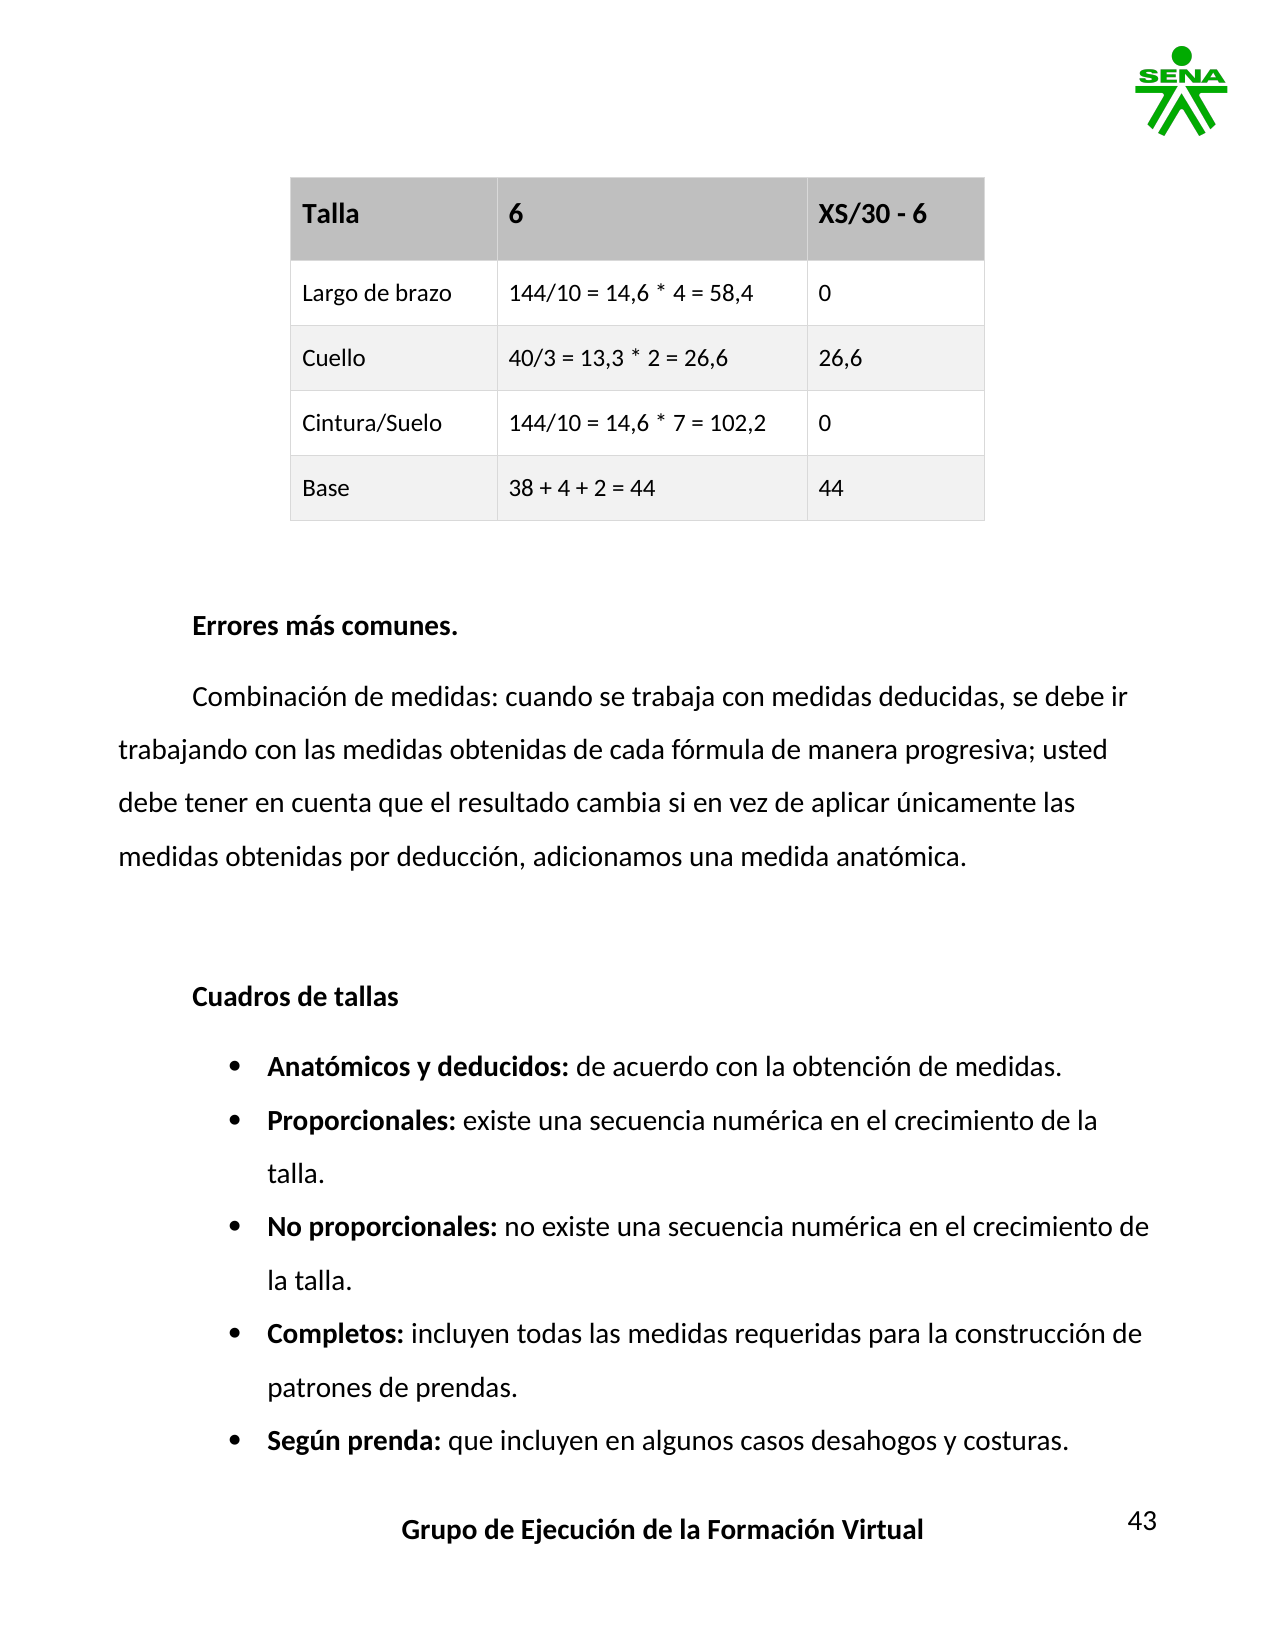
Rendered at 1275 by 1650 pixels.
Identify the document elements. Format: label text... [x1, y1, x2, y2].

list Completos: incluyen todas las medidas requeridas para la construcción de patrones de prendas. [229, 1315, 1157, 1404]
text Errores más comunes. [118, 607, 1157, 643]
table_cell 0 [808, 391, 984, 455]
picture [1135, 46, 1228, 136]
table_cell Cintura/Suelo [291, 391, 497, 455]
list Anatómicos y deducidos: de acuerdo con la obtención de medidas. [229, 1048, 1157, 1084]
table_cell 44 [808, 456, 984, 520]
table_cell Base [291, 456, 497, 520]
table_header Talla [291, 178, 497, 260]
list No proporcionales: no existe una secuencia numérica en el crecimiento de la talla. [229, 1208, 1157, 1298]
table_cell 26,6 [808, 326, 984, 390]
table_header XS/30 - 6 [808, 178, 984, 260]
list Según prenda: que incluyen en algunos casos desahogos y costuras. [229, 1422, 1157, 1458]
table_header 6 [498, 178, 807, 260]
list Proporcionales: existe una secuencia numérica en el crecimiento de la talla. [229, 1102, 1157, 1191]
text Combinación de medidas: cuando se trabaja con medidas deducidas, se debe ir trabajando con las medidas obtenidas de cada fórmula de manera progresiva; usted debe tener en cuenta que el resultado cambia si en vez de aplicar únicamente las medidas obtenidas por deducción, adicionamos una medida anatómica. [118, 678, 1157, 873]
table_cell 40/3 = 13,3 * 2 = 26,6 [498, 326, 807, 390]
text Cuadros de tallas [118, 978, 1157, 1014]
table_cell 144/10 = 14,6 * 7 = 102,2 [498, 391, 807, 455]
table_cell 38 + 4 + 2 = 44 [498, 456, 807, 520]
table_cell 0 [808, 261, 984, 325]
table_cell 144/10 = 14,6 * 4 = 58,4 [498, 261, 807, 325]
table_cell Largo de brazo [291, 261, 497, 325]
table_cell Cuello [291, 326, 497, 390]
